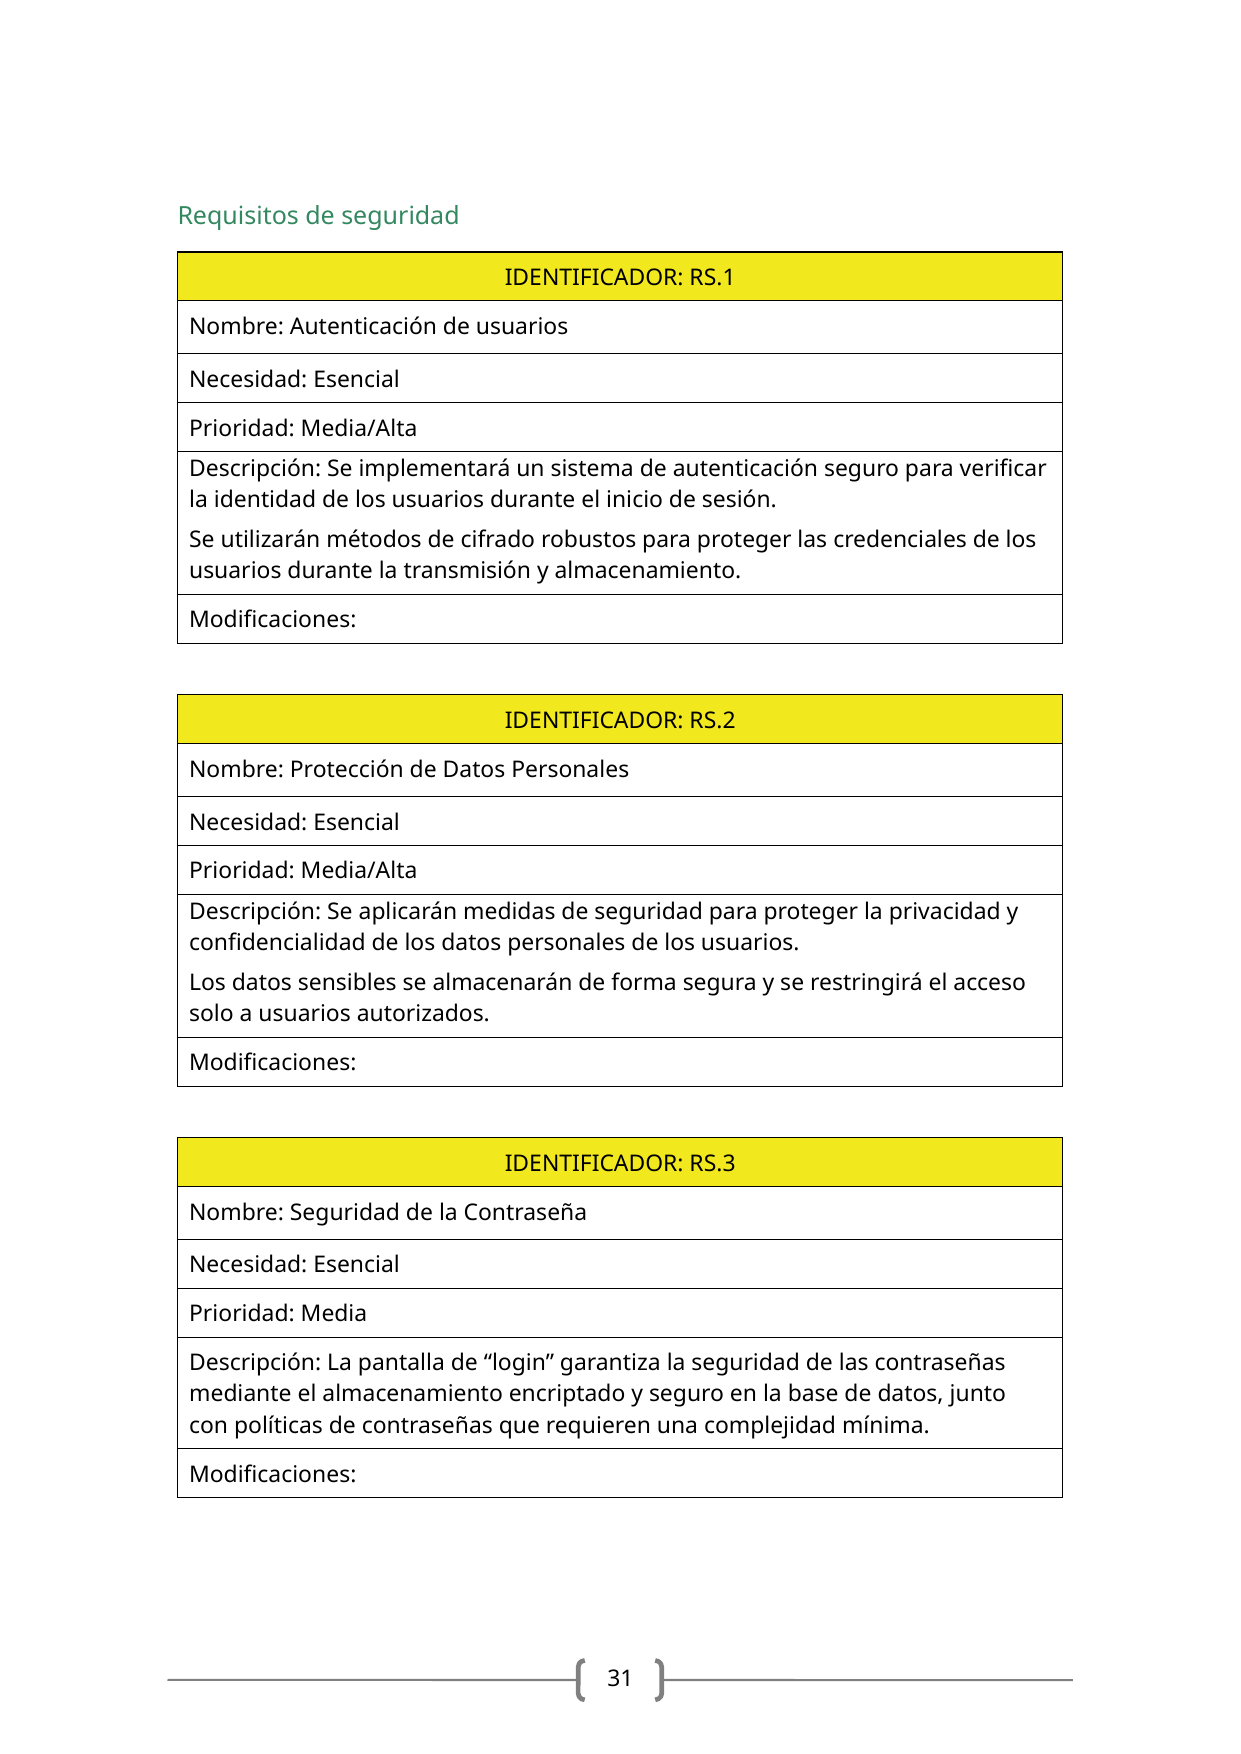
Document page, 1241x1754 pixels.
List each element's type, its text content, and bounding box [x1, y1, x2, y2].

table_cell Nombre: Protección de Datos Personales [178, 744, 1062, 796]
table_cell Descripción: Se implementará un sistema de autenticación seguro para verificar la identidad de los usuarios durante el inicio de sesión. Se utilizarán métodos de cifrado robustos para proteger las credenciales de los usuarios durante la transmisión y almacenamiento. [178, 452, 1062, 594]
table_cell Necesidad: Esencial [178, 354, 1062, 402]
table_header IDENTIFICADOR: RS.1 [178, 253, 1062, 300]
table_cell Prioridad: Media [178, 1289, 1062, 1337]
table_cell Modificaciones: [178, 1449, 1062, 1497]
table_cell Necesidad: Esencial [178, 1240, 1062, 1288]
table_header IDENTIFICADOR: RS.2 [178, 695, 1062, 743]
table_cell Prioridad: Media/Alta [178, 403, 1062, 451]
table_cell Necesidad: Esencial [178, 797, 1062, 845]
table_cell Nombre: Autenticación de usuarios [178, 301, 1062, 353]
table_cell Nombre: Seguridad de la Contraseña [178, 1187, 1062, 1239]
table_cell Modificaciones: [178, 1038, 1062, 1086]
table_header IDENTIFICADOR: RS.3 [178, 1138, 1062, 1186]
table_cell Descripción: Se aplicarán medidas de seguridad para proteger la privacidad y confidencialidad de los datos personales de los usuarios. Los datos sensibles se almacenarán de forma segura y se restringirá el acceso solo a usuarios autorizados. [178, 895, 1062, 1037]
table_cell Modificaciones: [178, 595, 1062, 643]
table_cell Prioridad: Media/Alta [178, 846, 1062, 894]
table_cell Descripción: La pantalla de “login” garantiza la seguridad de las contraseñas mediante el almacenamiento encriptado y seguro en la base de datos, junto con políticas de contraseñas que requieren una complejidad mínima. [178, 1338, 1062, 1448]
subtitle Requisitos de seguridad [177, 198, 1063, 232]
